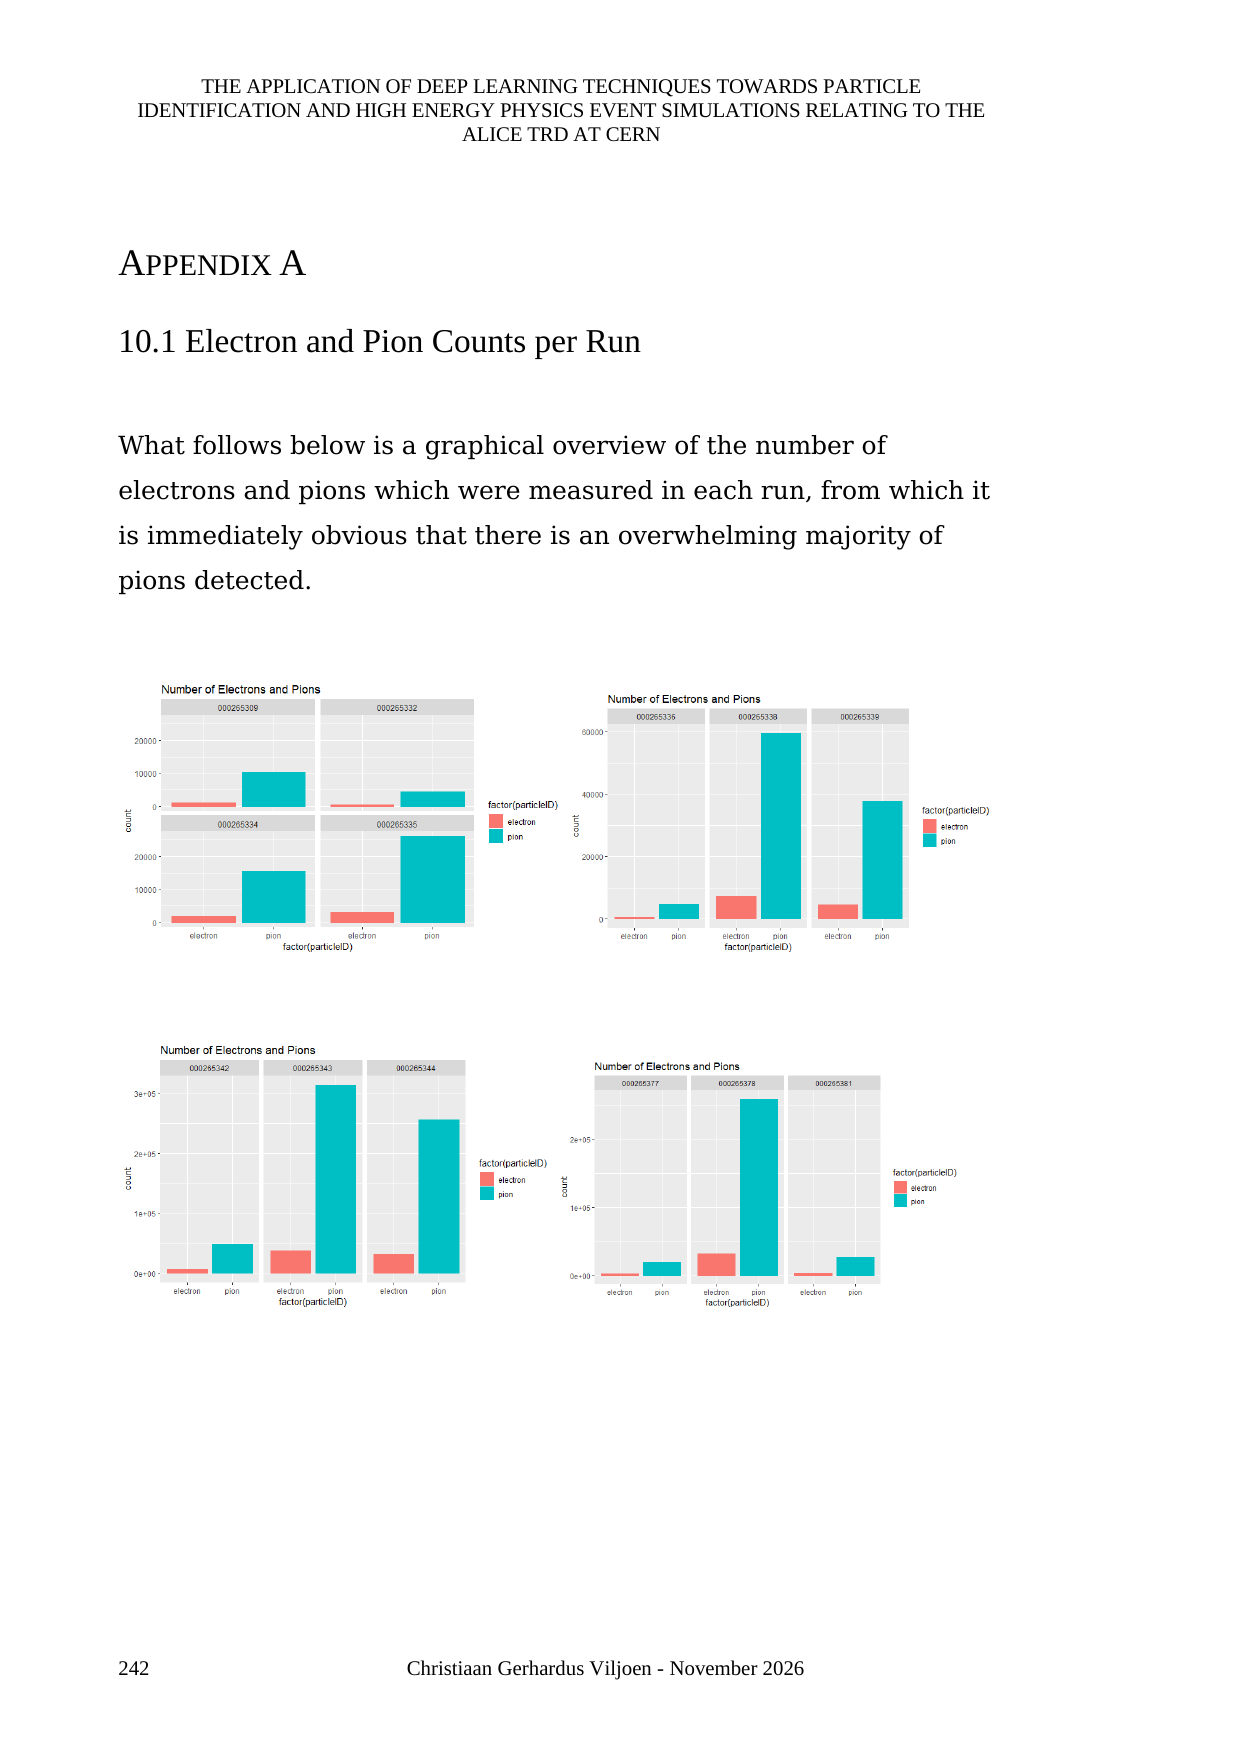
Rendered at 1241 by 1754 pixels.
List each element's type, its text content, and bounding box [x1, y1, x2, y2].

picture [118, 1040, 965, 1311]
text What follows below is a graphical overview of the number of electrons and pions which were measured in each run, from which it is immediately obvious that there is an overwhelming majority of pions detected. [118, 429, 1004, 594]
subtitle Appendix A [118, 240, 1004, 283]
subtitle Electron and Pion Counts per Run [118, 321, 1004, 359]
picture [118, 679, 998, 956]
